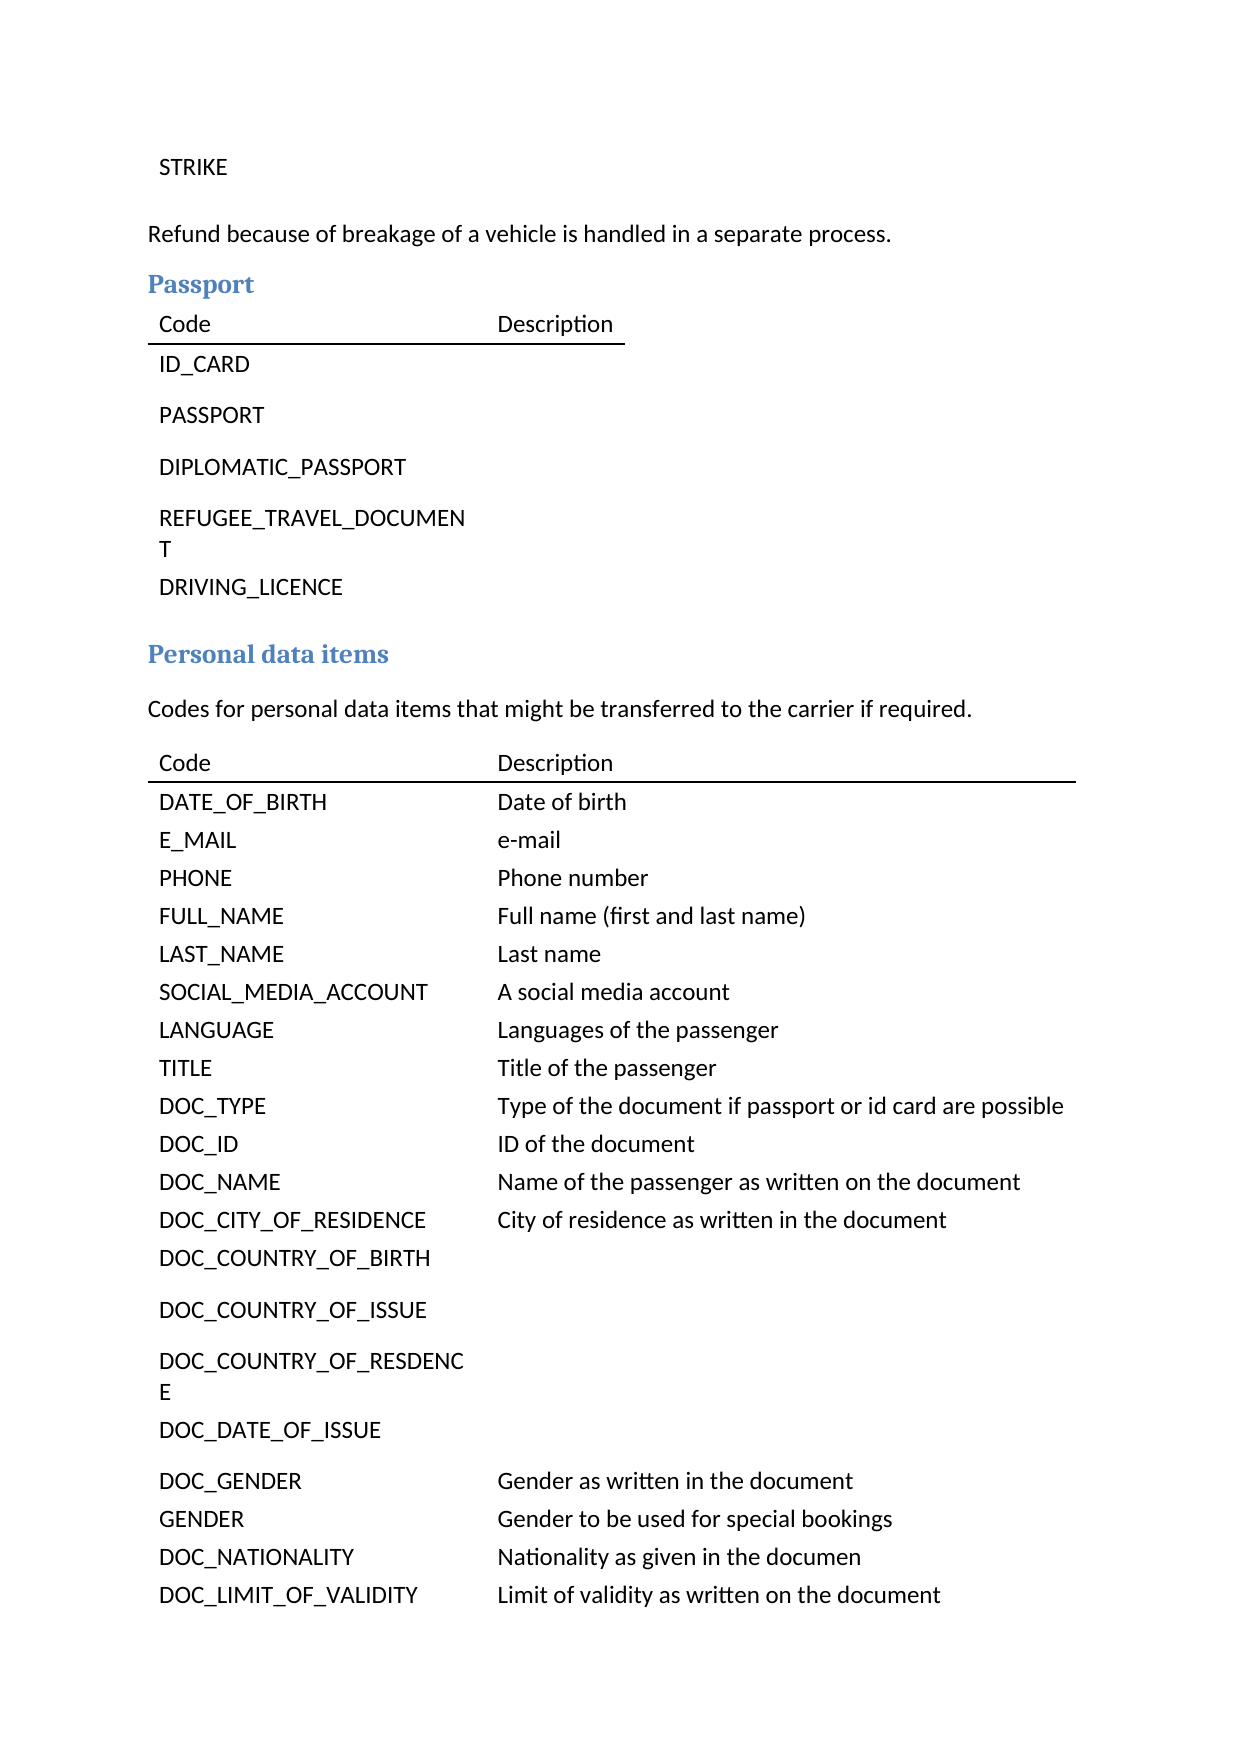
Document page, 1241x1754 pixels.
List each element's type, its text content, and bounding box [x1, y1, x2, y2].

text Refund because of breakage of a vehicle is handled in a separate process. [148, 218, 1093, 248]
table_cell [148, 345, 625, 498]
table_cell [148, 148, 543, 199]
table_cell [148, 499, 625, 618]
subtitle Personal data items [148, 639, 1093, 670]
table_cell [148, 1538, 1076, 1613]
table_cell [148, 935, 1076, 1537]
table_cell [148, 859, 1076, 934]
text Codes for personal data items that might be transferred to the carrier if required. [148, 694, 1093, 724]
subtitle Passport [148, 269, 1093, 300]
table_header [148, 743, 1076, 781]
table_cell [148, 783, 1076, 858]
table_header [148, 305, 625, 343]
